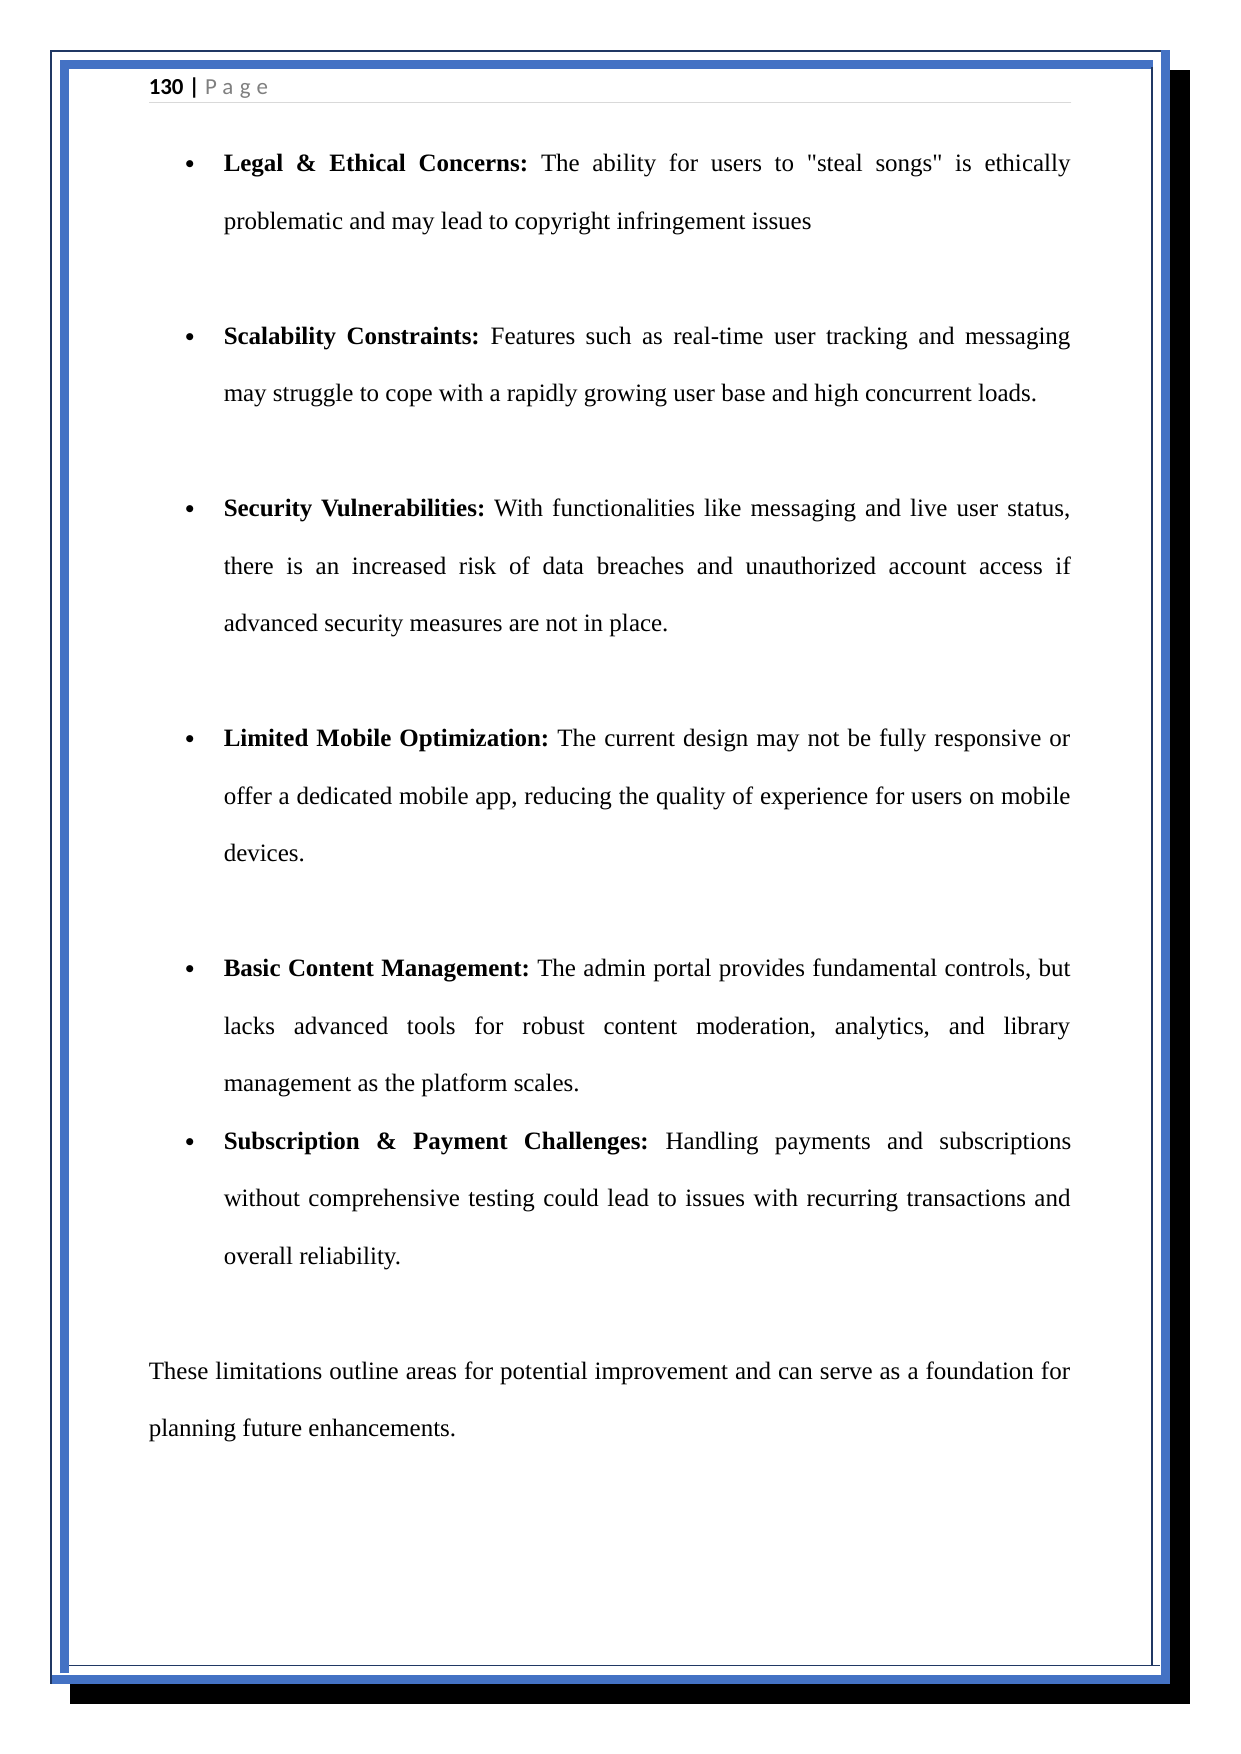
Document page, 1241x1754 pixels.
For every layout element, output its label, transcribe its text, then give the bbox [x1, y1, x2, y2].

list Limited Mobile Optimization: The current design may not be fully responsive or offer a dedicated mobile app, reducing the quality of experience for users on mobile devices. [186, 723, 1071, 867]
list Legal & Ethical Concerns: The ability for users to "steal songs" is ethically problematic and may lead to copyright infringement issues [186, 148, 1071, 235]
list Security Vulnerabilities: With functionalities like messaging and live user status, there is an increased risk of data breaches and unauthorized account access if advanced security measures are not in place. [186, 493, 1071, 637]
text These limitations outline areas for potential improvement and can serve as a foundation for planning future enhancements. [148, 1356, 1071, 1442]
list Subscription & Payment Challenges: Handling payments and subscriptions without comprehensive testing could lead to issues with recurring transactions and overall reliability. [186, 1126, 1071, 1270]
list Basic Content Management: The admin portal provides fundamental controls, but lacks advanced tools for robust content moderation, analytics, and library management as the platform scales. [186, 953, 1071, 1097]
list Scalability Constraints: Features such as real-time user tracking and messaging may struggle to cope with a rapidly growing user base and high concurrent loads. [186, 321, 1071, 407]
